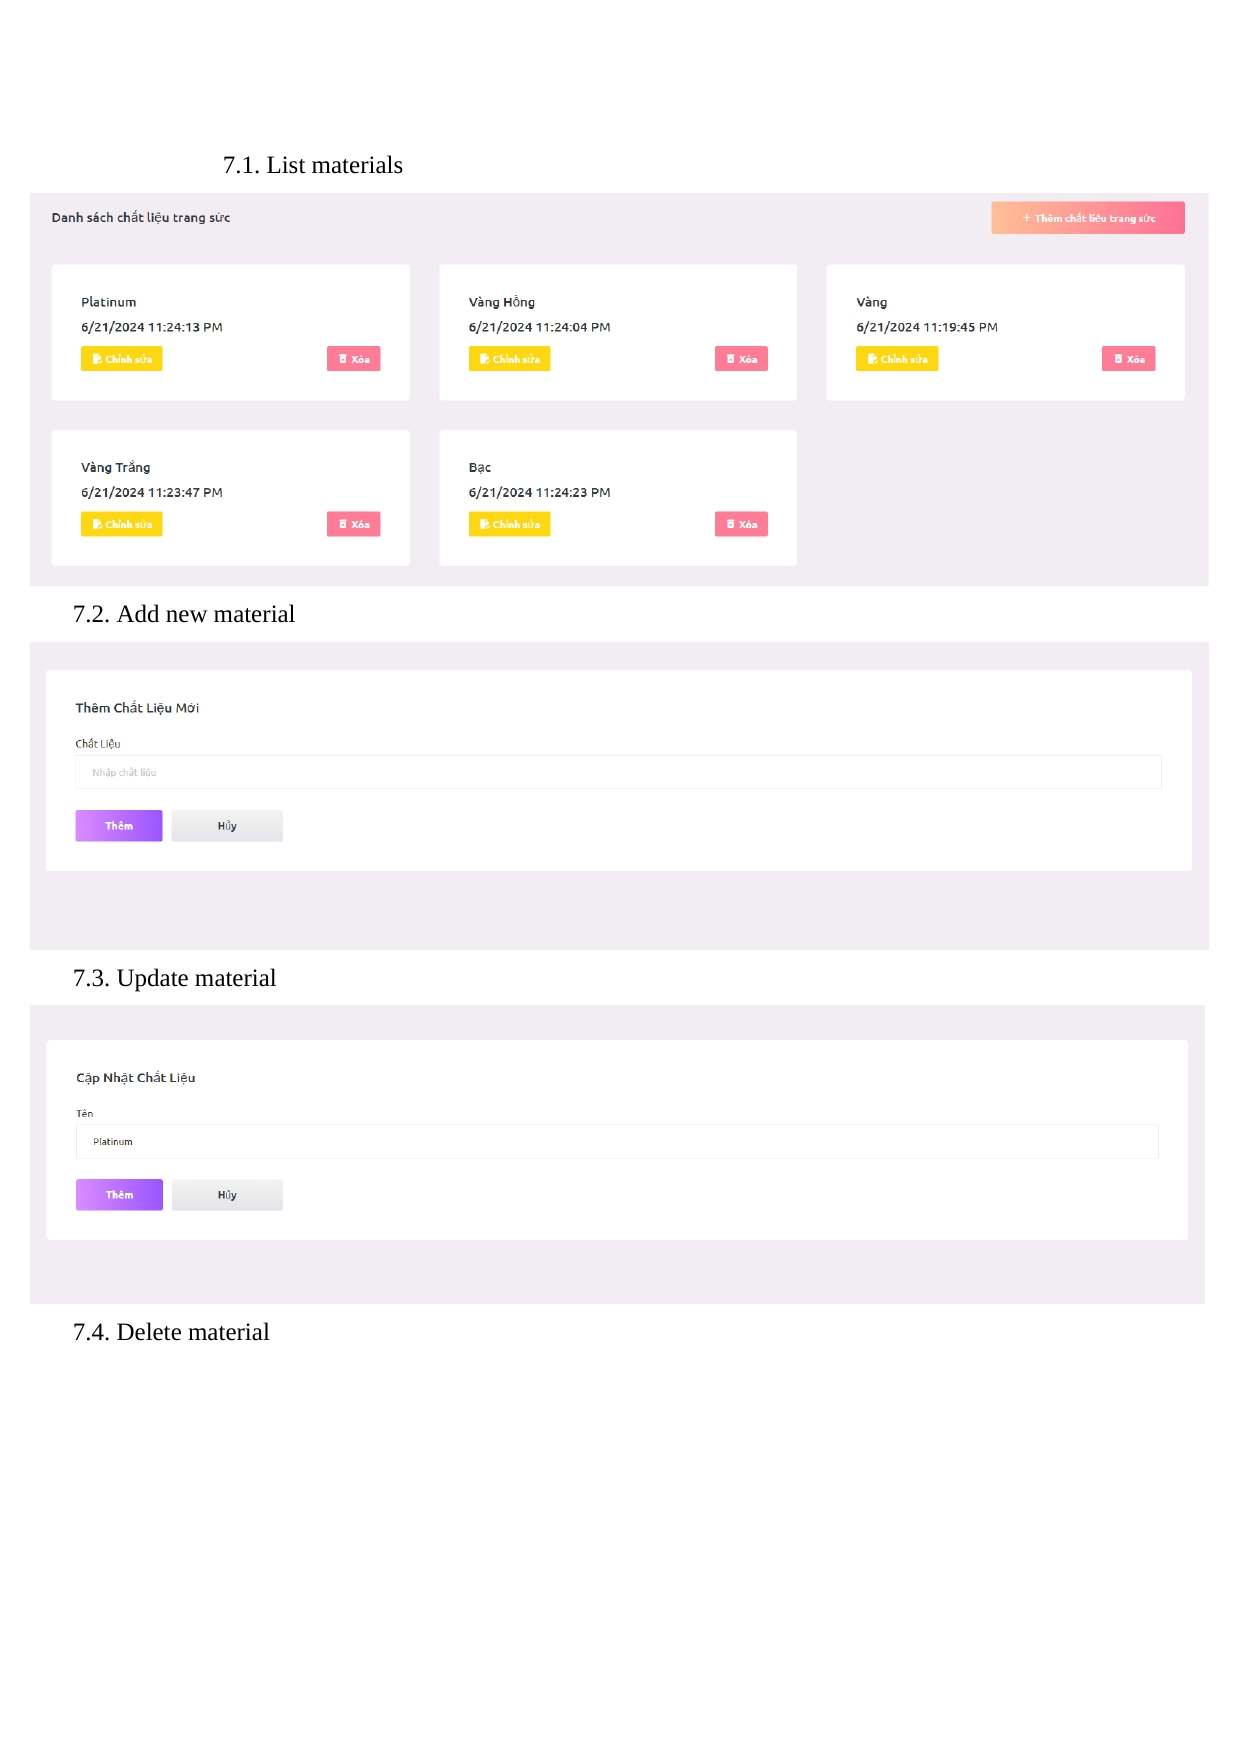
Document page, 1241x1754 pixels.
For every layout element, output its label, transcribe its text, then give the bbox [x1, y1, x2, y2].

text 7.1. List materials [148, 150, 1090, 179]
picture [29, 1005, 1205, 1304]
text 7.2. Add new material [29, 599, 1090, 628]
picture [29, 193, 1209, 586]
text 7.4. Delete material [29, 1317, 1090, 1346]
picture [29, 642, 1210, 950]
text 7.3. Update material [29, 963, 1090, 991]
